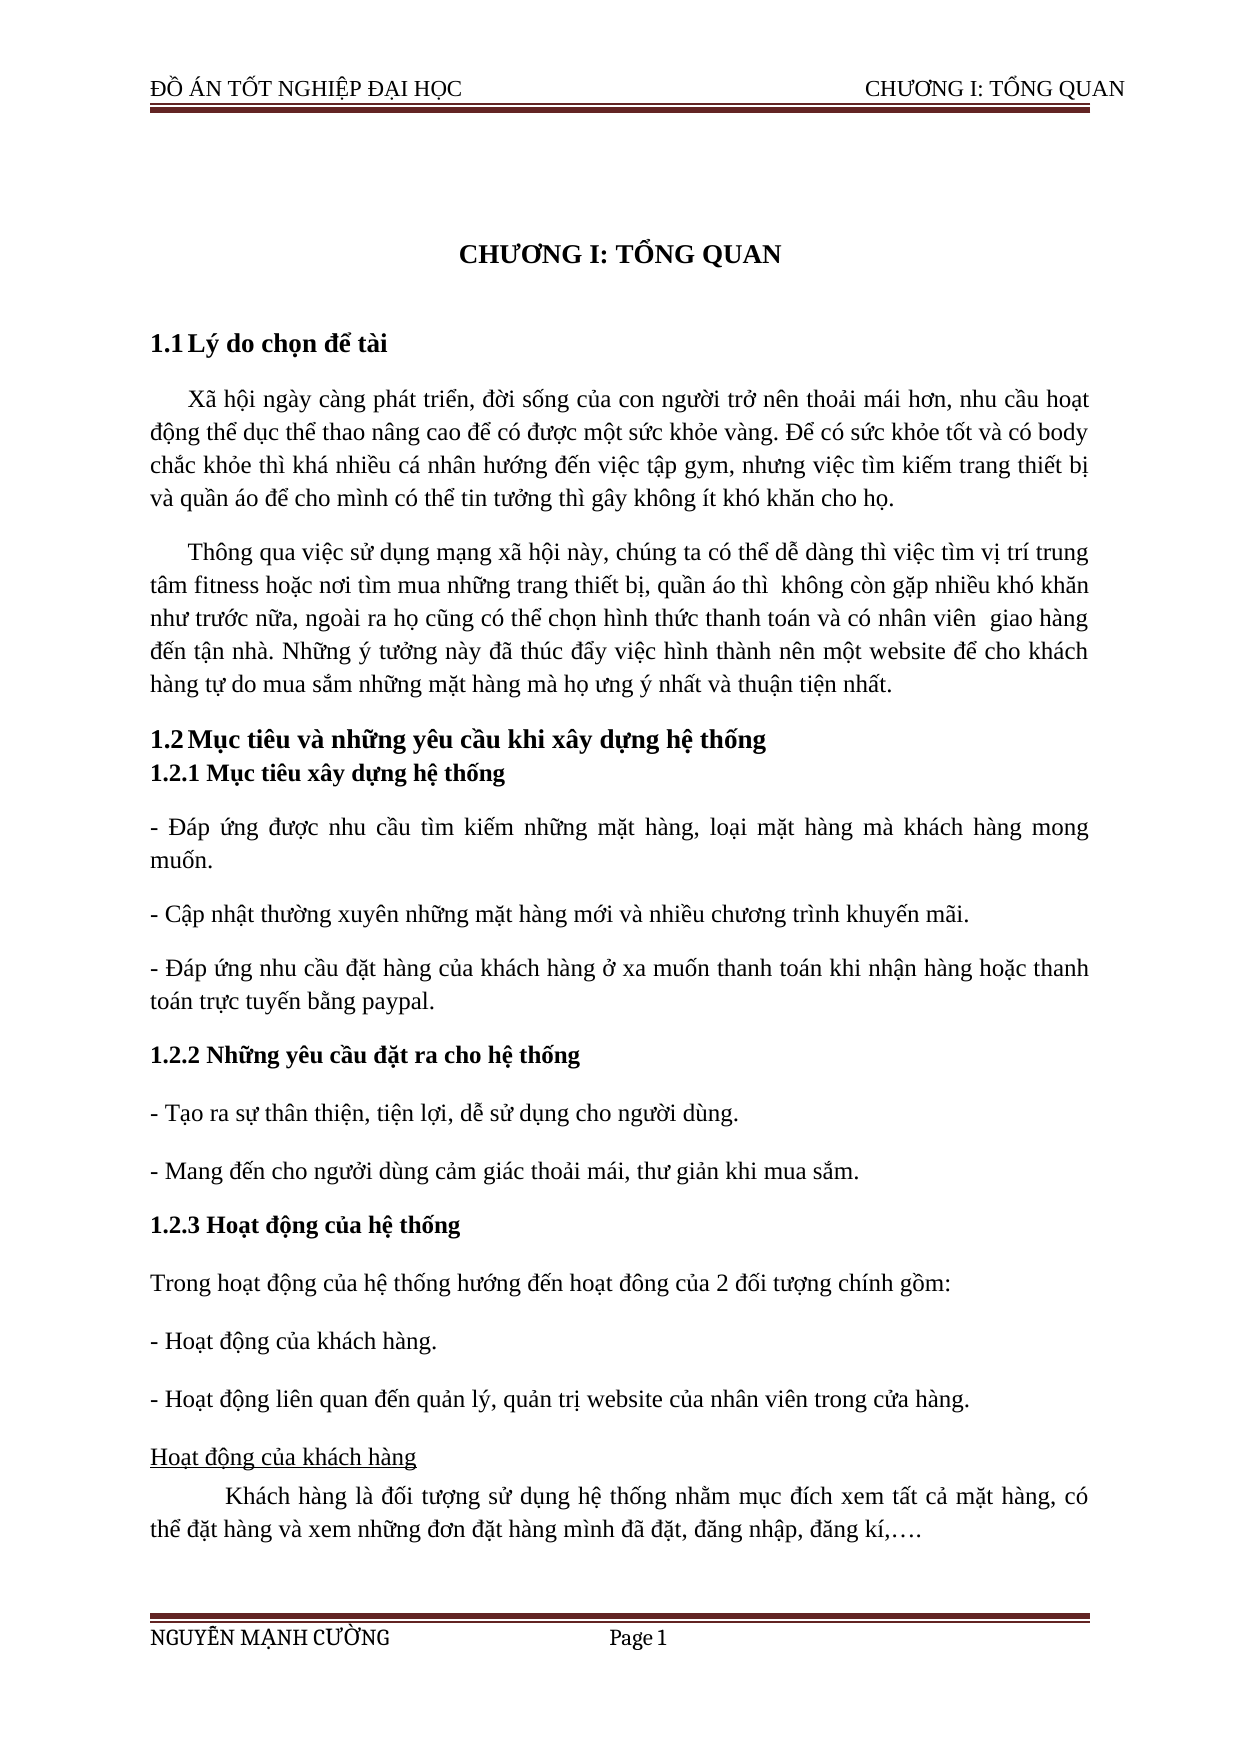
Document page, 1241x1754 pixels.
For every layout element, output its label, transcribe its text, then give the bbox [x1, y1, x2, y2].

text - Đáp ứng được nhu cầu tìm kiếm những mặt hàng, loại mặt hàng mà khách hàng mong muốn. [150, 812, 1090, 874]
text 1.2.1 Mục tiêu xây dựng hệ thống [150, 758, 1090, 787]
text Khách hàng là đối tượng sử dụng hệ thống nhằm mục đích xem tất cả mặt hàng, có thể đặt hàng và xem những đơn đặt hàng mình đã đặt, đăng nhập, đăng kí,…. [150, 1481, 1090, 1543]
text - Hoạt động liên quan đến quản lý, quản trị website của nhân viên trong cửa hàng. [150, 1384, 1090, 1413]
text - Tạo ra sự thân thiện, tiện lợi, dễ sử dụng cho người dùng. [150, 1098, 1090, 1127]
text Thông qua việc sử dụng mạng xã hội này, chúng ta có thể dễ dàng thì việc tìm vị trí trung tâm fitness hoặc nơi tìm mua những trang thiết bị, quần áo thì không còn gặp nhiều khó khăn như trước nữa, ngoài ra họ cũng có thể chọn hình thức thanh toán và có nhân viên giao hàng đến tận nhà. Những ý tưởng này đã thúc đẩy việc hình thành nên một website để cho khách hàng tự do mua sắm những mặt hàng mà họ ưng ý nhất và thuận tiện nhất. [150, 537, 1090, 698]
text Xã hội ngày càng phát triển, đời sống của con người trở nên thoải mái hơn, nhu cầu hoạt động thể dục thể thao nâng cao để có được một sức khỏe vàng. Để có sức khỏe tốt và có body chắc khỏe thì khá nhiều cá nhân hướng đến việc tập gym, nhưng việc tìm kiếm trang thiết bị và quần áo để cho mình có thể tin tưởng thì gây không ít khó khăn cho họ. [150, 384, 1090, 512]
text - Đáp ứng nhu cầu đặt hàng của khách hàng ở xa muốn thanh toán khi nhận hàng hoặc thanh toán trực tuyến bằng paypal. [150, 953, 1090, 1015]
text - Cập nhật thường xuyên những mặt hàng mới và nhiều chương trình khuyến mãi. [150, 899, 1090, 928]
text - Mang đến cho ngưởi dùng cảm giác thoải mái, thư giản khi mua sắm. [150, 1156, 1090, 1185]
subtitle 1.2.3 Hoạt động của hệ thống [150, 1210, 1090, 1238]
list Lý do chọn để tài [150, 327, 1090, 358]
subtitle 1.2.2 Những yêu cầu đặt ra cho hệ thống [150, 1040, 1090, 1069]
text Hoạt động của khách hàng [150, 1442, 1090, 1471]
text Trong hoạt động của hệ thống hướng đến hoạt đông của 2 đối tượng chính gồm: [150, 1268, 1090, 1297]
text - Hoạt động của khách hàng. [150, 1326, 1090, 1354]
subtitle CHƯƠNG I: TỔNG QUAN [150, 238, 1090, 270]
subtitle Mục tiêu và những yêu cầu khi xây dựng hệ thống [150, 723, 1090, 754]
